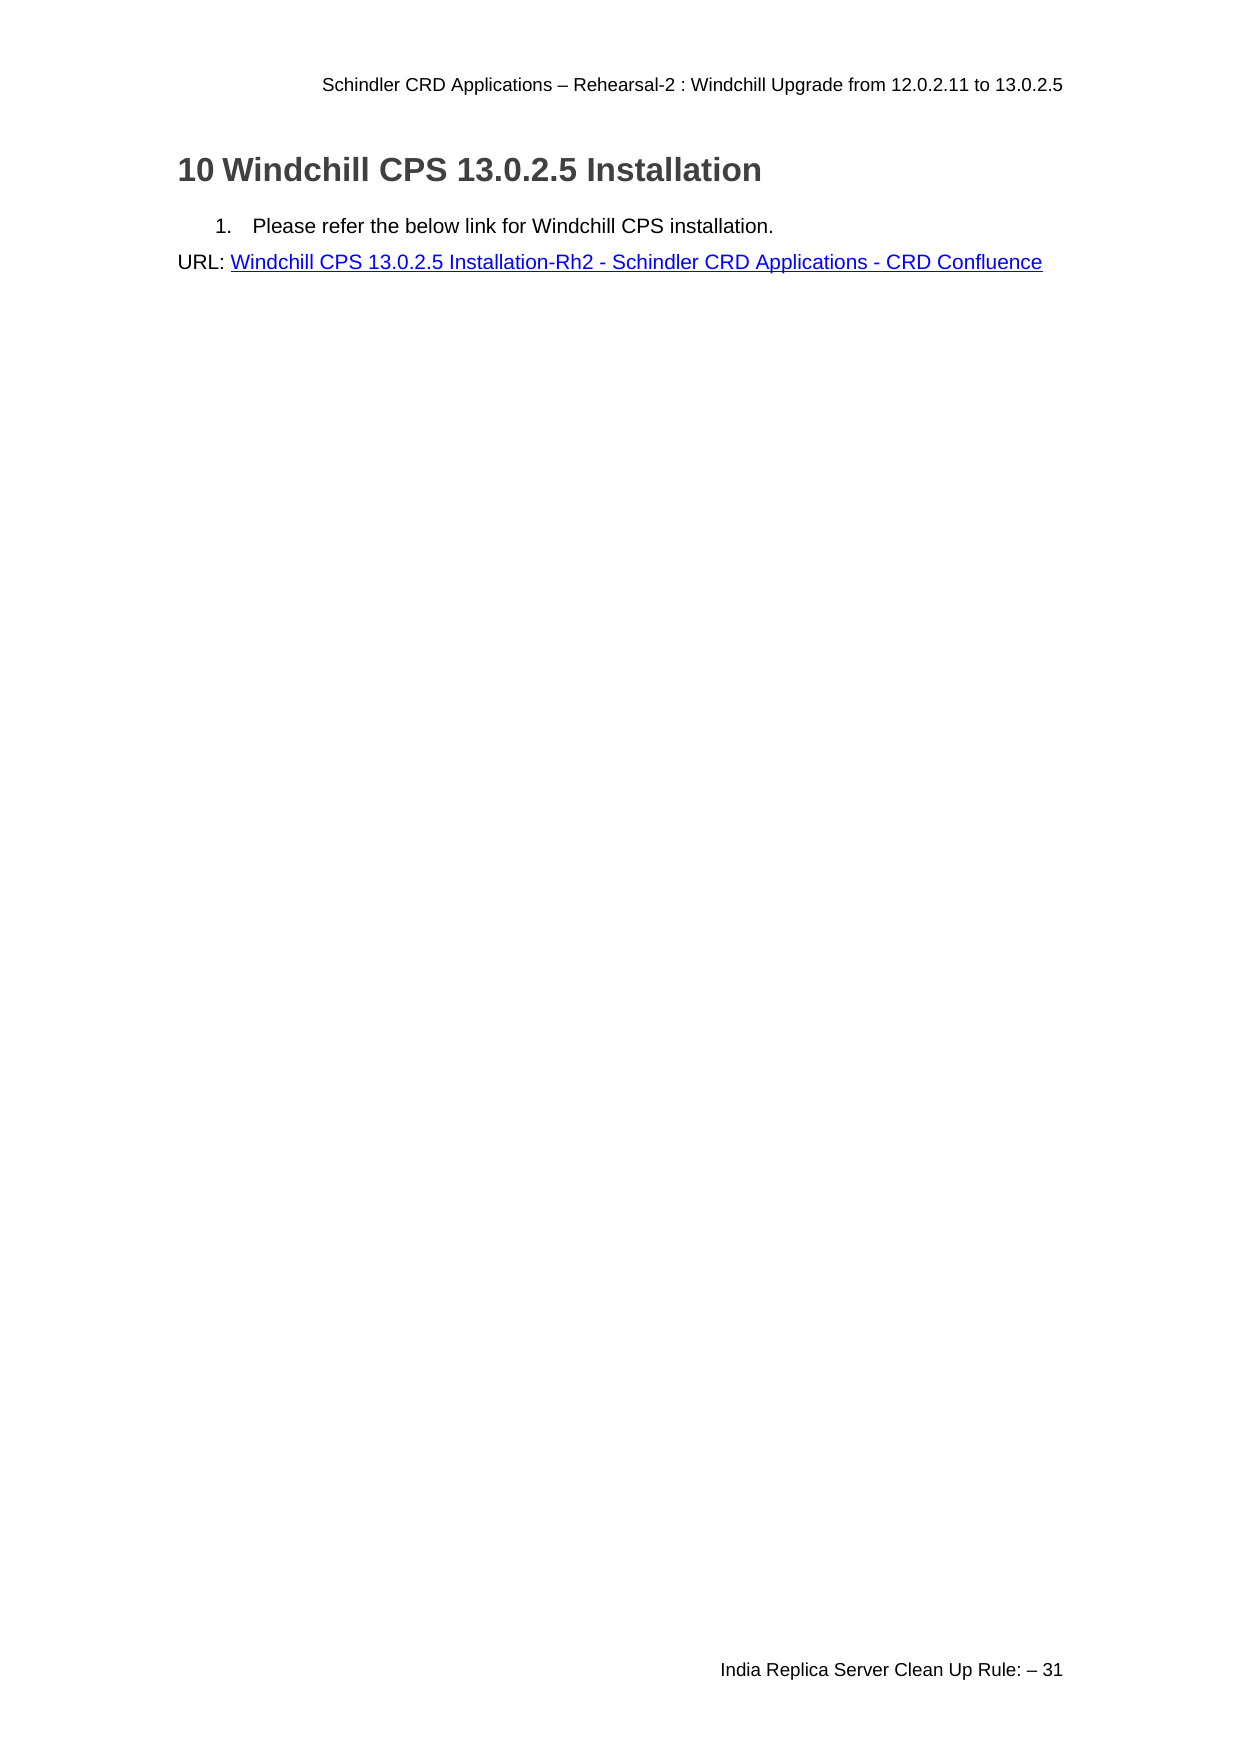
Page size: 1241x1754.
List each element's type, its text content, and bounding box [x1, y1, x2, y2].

list Please refer the below link for Windchill CPS installation. [215, 213, 1063, 237]
subtitle Windchill CPS 13.0.2.5 Installation [177, 150, 1063, 188]
text URL: Windchill CPS 13.0.2.5 Installation-Rh2 - Schindler CRD Applications - CRD Confluence [177, 250, 1063, 274]
